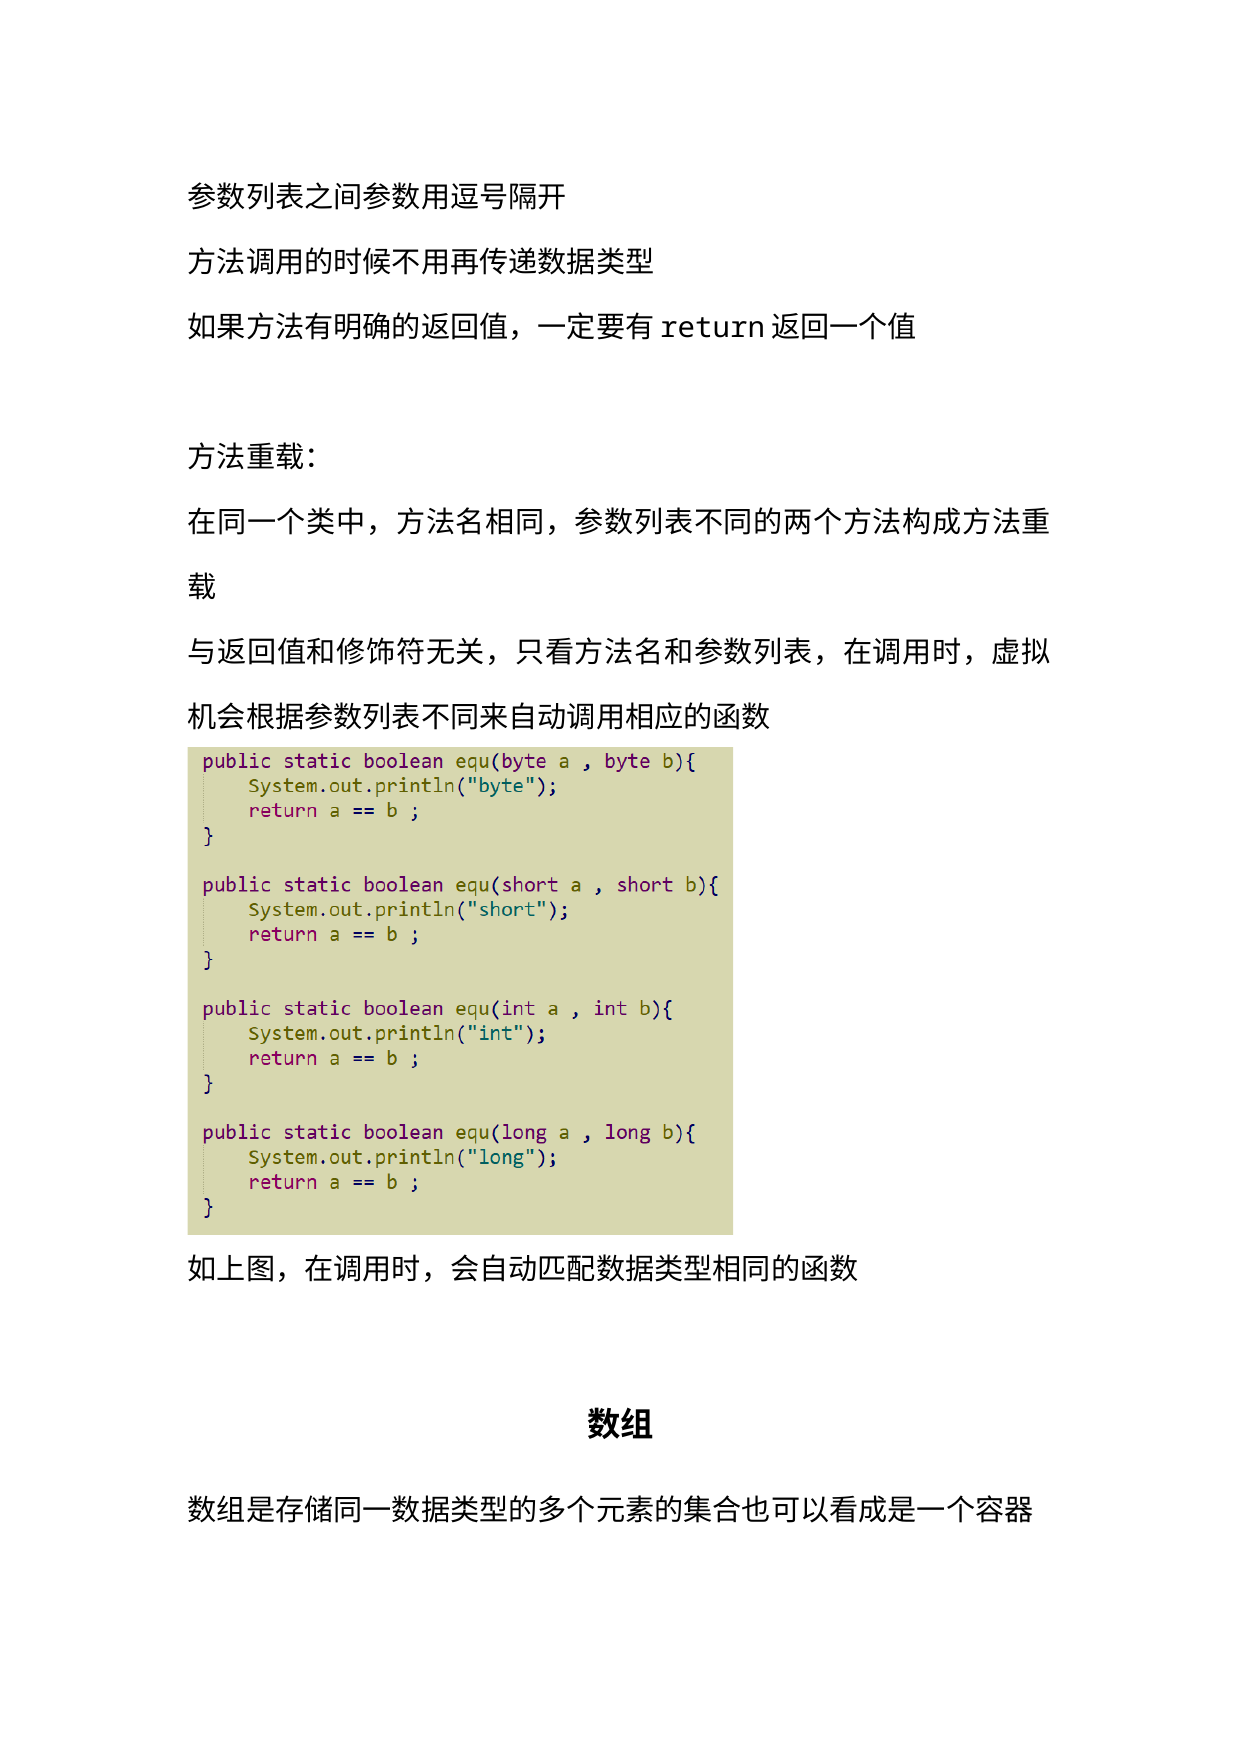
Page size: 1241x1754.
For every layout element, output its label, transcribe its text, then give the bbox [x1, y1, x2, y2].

subtitle 数组 [187, 1389, 1053, 1454]
text 如上图，在调用时，会自动匹配数据类型相同的函数 [187, 1234, 1053, 1299]
text 如果方法有明确的返回值，一定要有return返回一个值 [187, 292, 1053, 357]
text 方法调用的时候不用再传递数据类型 [187, 227, 1053, 292]
text 数组是存储同一数据类型的多个元素的集合也可以看成是一个容器 [187, 1475, 1053, 1540]
text 与返回值和修饰符无关，只看方法名和参数列表，在调用时，虚拟机会根据参数列表不同来自动调用相应的函数 [187, 617, 1053, 747]
text 在同一个类中，方法名相同，参数列表不同的两个方法构成方法重载 [187, 487, 1053, 617]
text 参数列表之间参数用逗号隔开 [187, 162, 1053, 227]
picture [187, 747, 734, 1235]
text 方法重载： [187, 422, 1053, 487]
